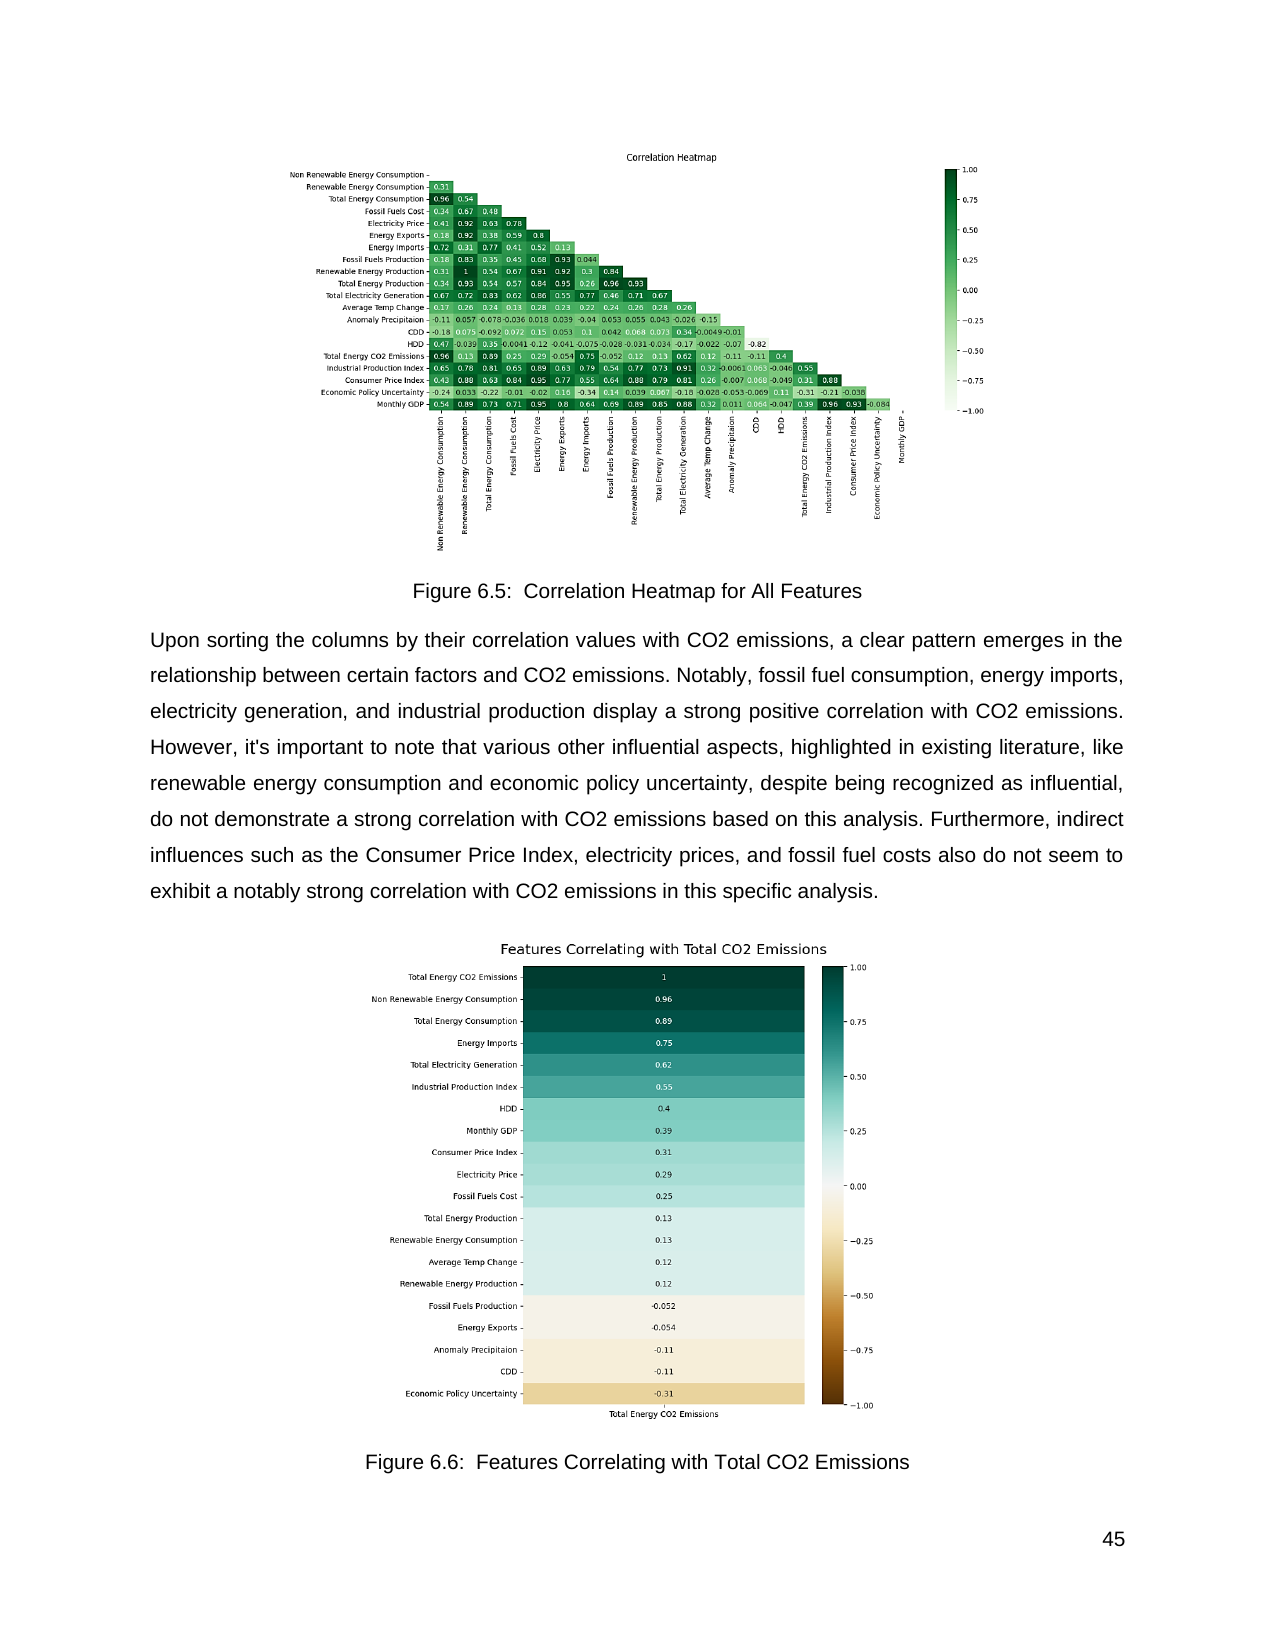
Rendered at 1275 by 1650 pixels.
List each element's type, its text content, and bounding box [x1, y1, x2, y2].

text Figure 6.5: Correlation Heatmap for All Features [150, 579, 1125, 603]
picture [286, 149, 989, 555]
text Upon sorting the columns by their correlation values with CO2 emissions, a clear pattern emerges in the relationship between certain factors and CO2 emissions. Notably, fossil fuel consumption, energy imports, electricity generation, and industrial production display a strong positive correlation with CO2 emissions. However, it's important to note that various other influential aspects, highlighted in existing literature, like renewable energy consumption and economic policy uncertainty, despite being recognized as influential, do not demonstrate a strong correlation with CO2 emissions based on this analysis. Furthermore, indirect influences such as the Consumer Price Index, electricity prices, and fossil fuel costs also do not seem to exhibit a notably strong correlation with CO2 emissions in this specific analysis. [150, 627, 1125, 903]
picture [363, 935, 912, 1426]
text Figure 6.6: Features Correlating with Total CO2 Emissions [150, 1450, 1125, 1474]
